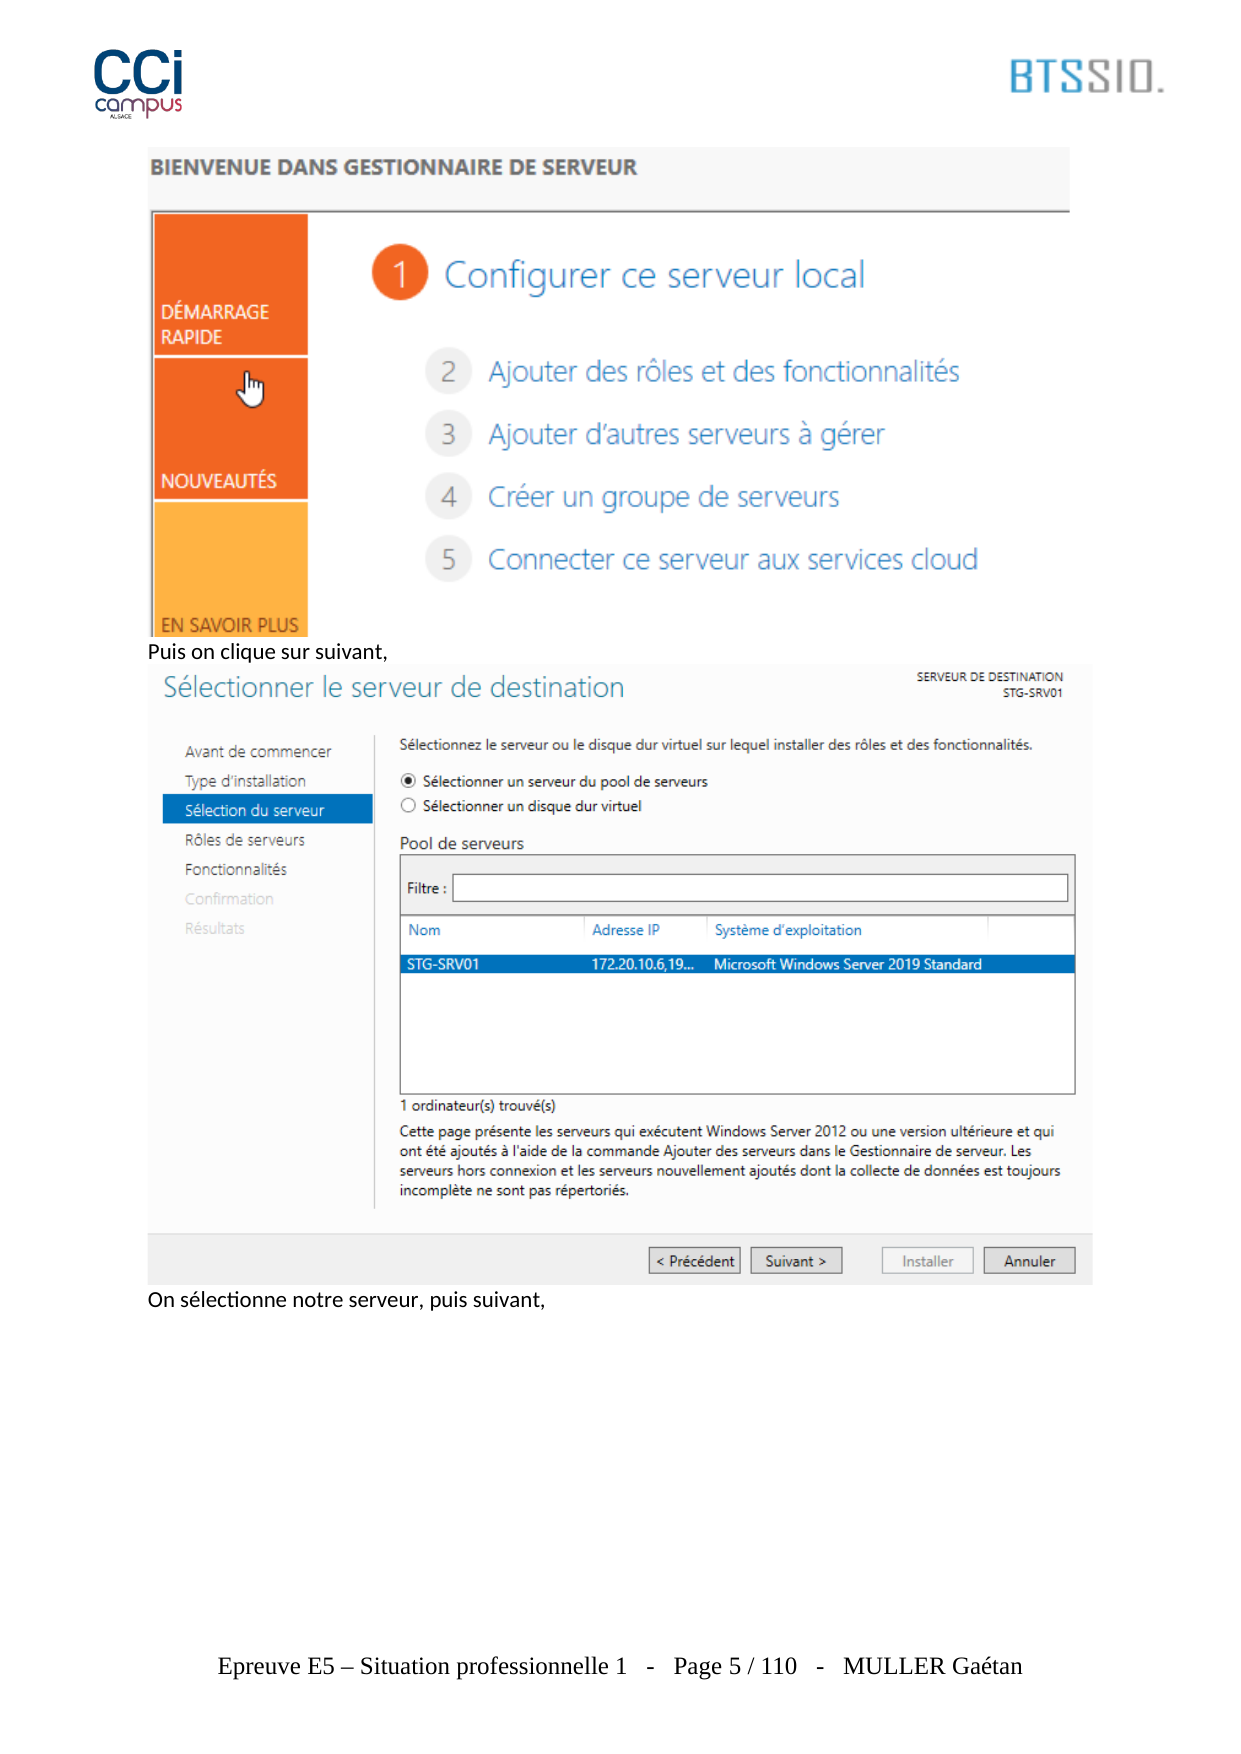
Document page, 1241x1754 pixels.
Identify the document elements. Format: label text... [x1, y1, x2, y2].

picture [81, 44, 194, 123]
text On sélectionne notre serveur, puis suivant, [148, 1285, 1093, 1313]
picture [1004, 46, 1169, 104]
picture [147, 664, 1093, 1285]
text Puis on clique sur suivant, [148, 637, 1093, 664]
picture [147, 147, 1070, 637]
